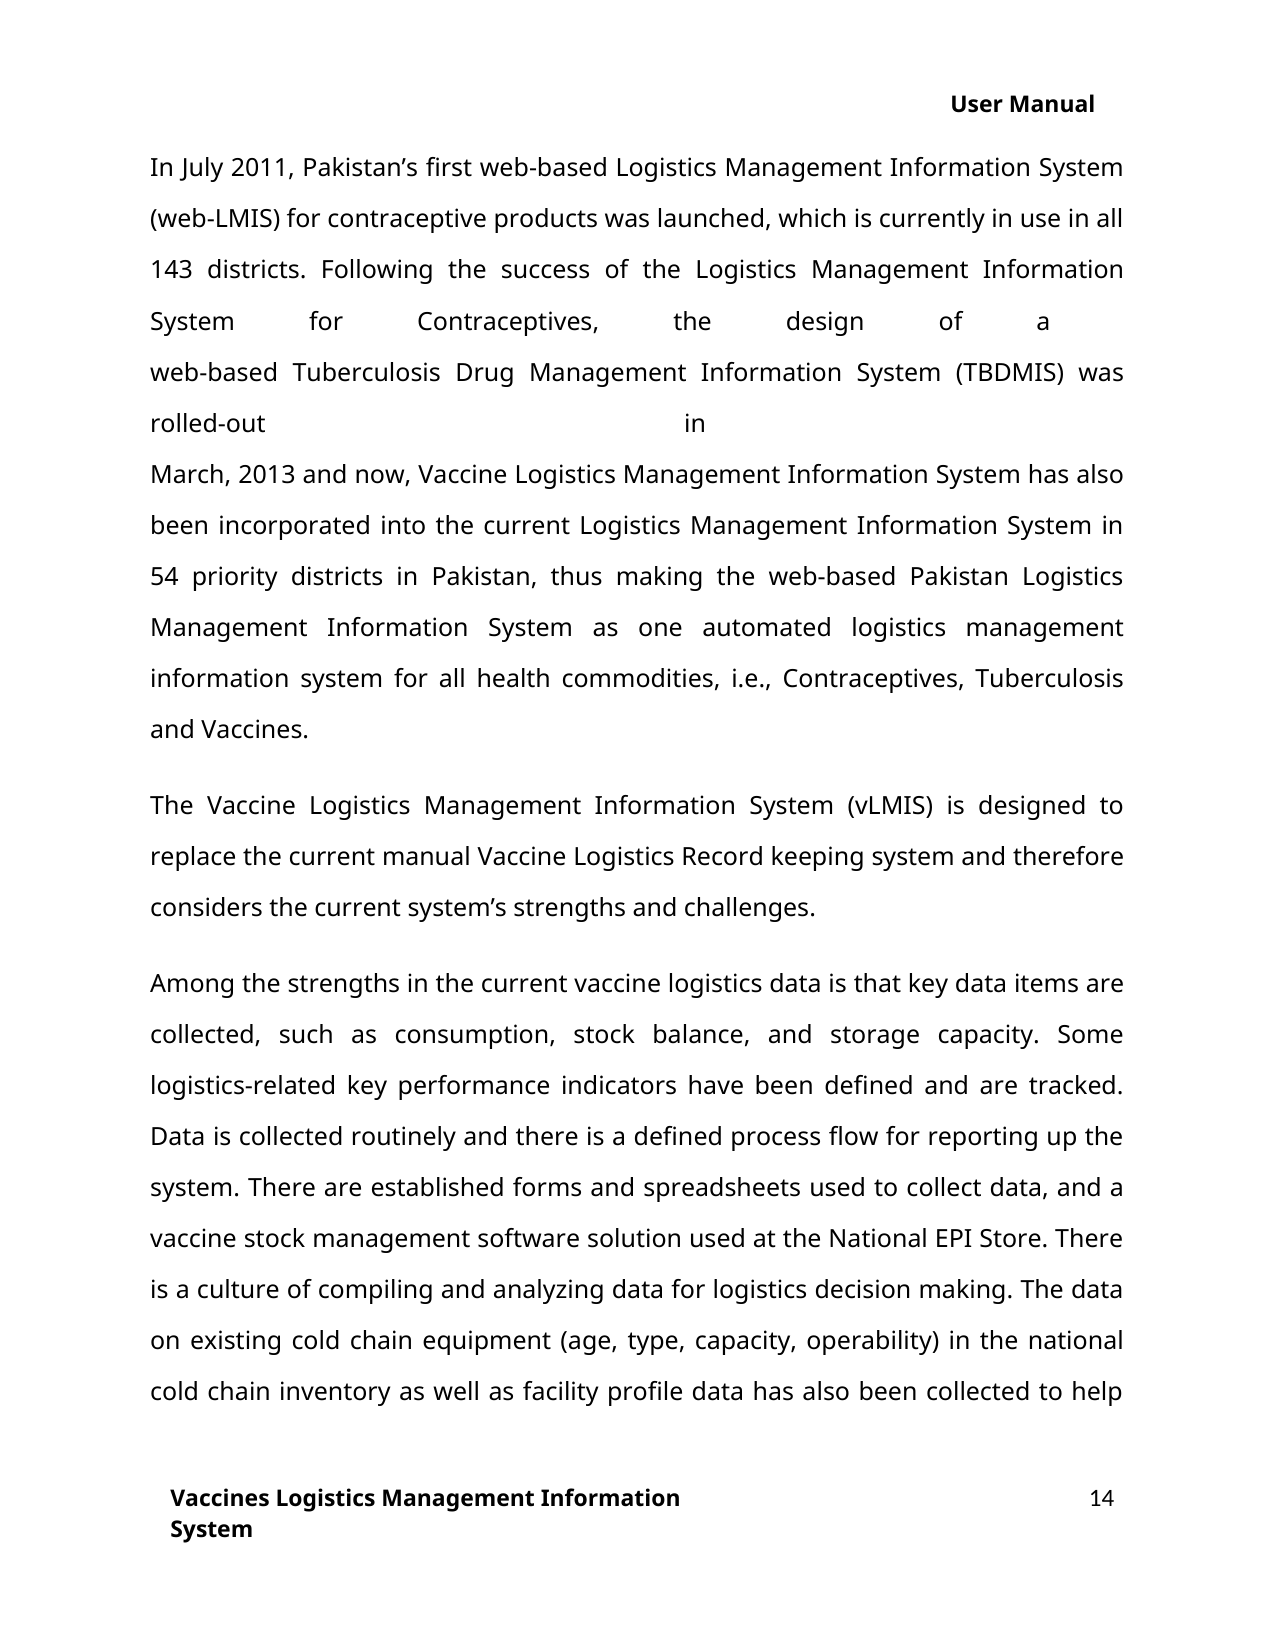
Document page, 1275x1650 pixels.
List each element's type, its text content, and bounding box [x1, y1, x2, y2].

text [150, 966, 1125, 1408]
text The Vaccine Logistics Management Information System (vLMIS) is designed to replace the current manual Vaccine Logistics Record keeping system and therefore considers the current system’s strengths and challenges. [150, 787, 1125, 924]
text In July 2011, Pakistan’s first web-based Logistics Management Information System (web-LMIS) for contraceptive products was launched, which is currently in use in all 143 districts. Following the success of the Logistics Management Information System for Contraceptives, the design of a web-based Tuberculosis Drug Management Information System (TBDMIS) was rolled-out in March, 2013 and now, Vaccine Logistics Management Information System has also been incorporated into the current Logistics Management Information System in 54 priority districts in Pakistan, thus making the web-based Pakistan Logistics Management Information System as one automated logistics management information system for all health commodities, i.e., Contraceptives, Tuberculosis and Vaccines. [150, 150, 1125, 746]
